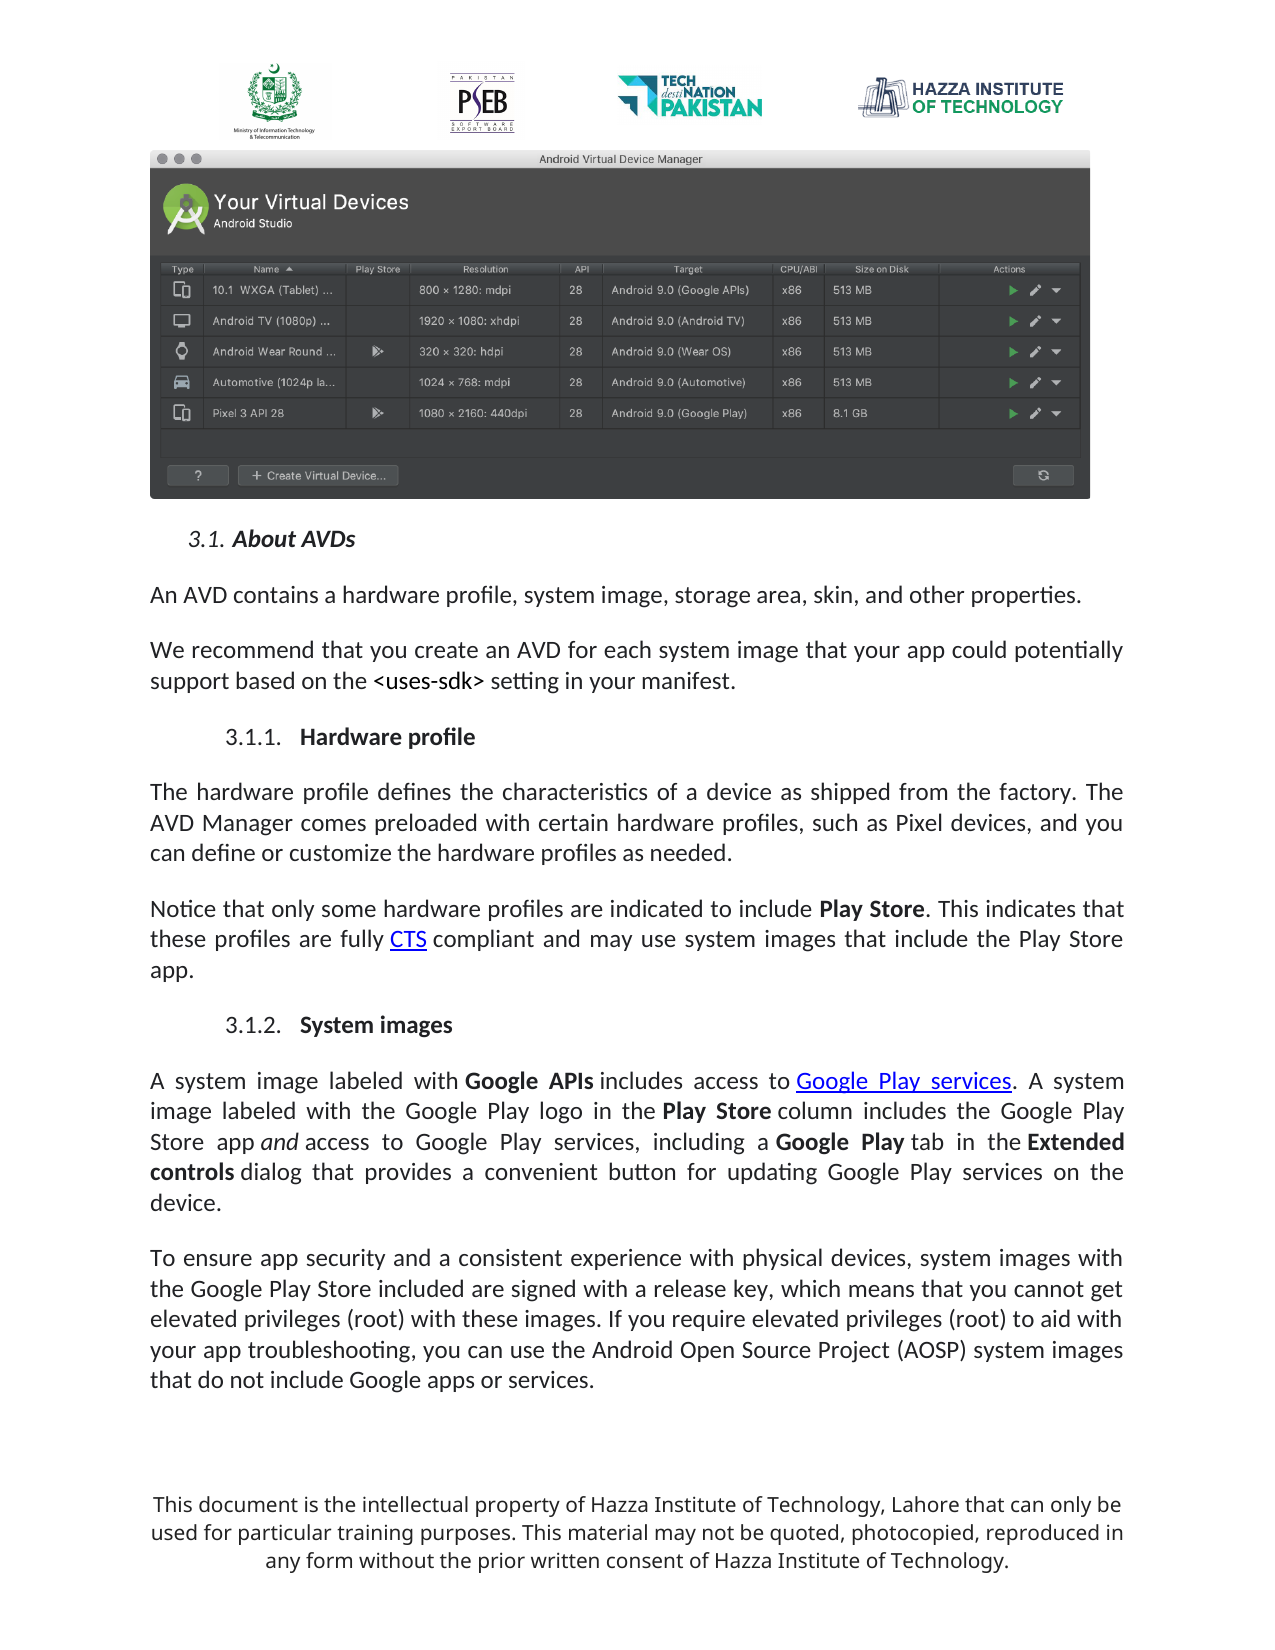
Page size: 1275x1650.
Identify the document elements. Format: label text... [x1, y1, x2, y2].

text Notice that only some hardware profiles are indicated to include Play Store. This indicates that these profiles are fully CTS compliant and may use system images that include the Play Store app. [150, 893, 1125, 984]
picture [218, 63, 332, 140]
subtitle Hardware profile [225, 721, 1187, 751]
picture [854, 75, 1065, 120]
picture [437, 61, 525, 140]
picture [617, 65, 763, 125]
subtitle About AVDs [187, 523, 1187, 554]
text An AVD contains a hardware profile, system image, storage area, skin, and other properties. [150, 579, 1125, 609]
text A system image labeled with Google APIs includes access to Google Play services. A system image labeled with the Google Play logo in the Play Store column includes the Google Play Store app and access to Google Play services, including a Google Play tab in the Extended controls dialog that provides a convenient button for updating Google Play services on the device. [150, 1065, 1125, 1217]
text We recommend that you create an AVD for each system image that your app could potentially support based on the <uses-sdk> setting in your manifest. [150, 634, 1125, 696]
picture [150, 150, 1091, 499]
text To ensure app security and a consistent experience with physical devices, system images with the Google Play Store included are signed with a release key, which means that you cannot get elevated privileges (root) with these images. If you require elevated privileges (root) to aid with your app troubleshooting, you can use the Android Open Source Project (AOSP) system images that do not include Google apps or services. [150, 1242, 1125, 1395]
text The hardware profile defines the characteristics of a device as shipped from the factory. The AVD Manager comes preloaded with certain hardware profiles, such as Pixel devices, and you can define or customize the hardware profiles as needed. [150, 776, 1125, 868]
subtitle System images [225, 1009, 1187, 1040]
